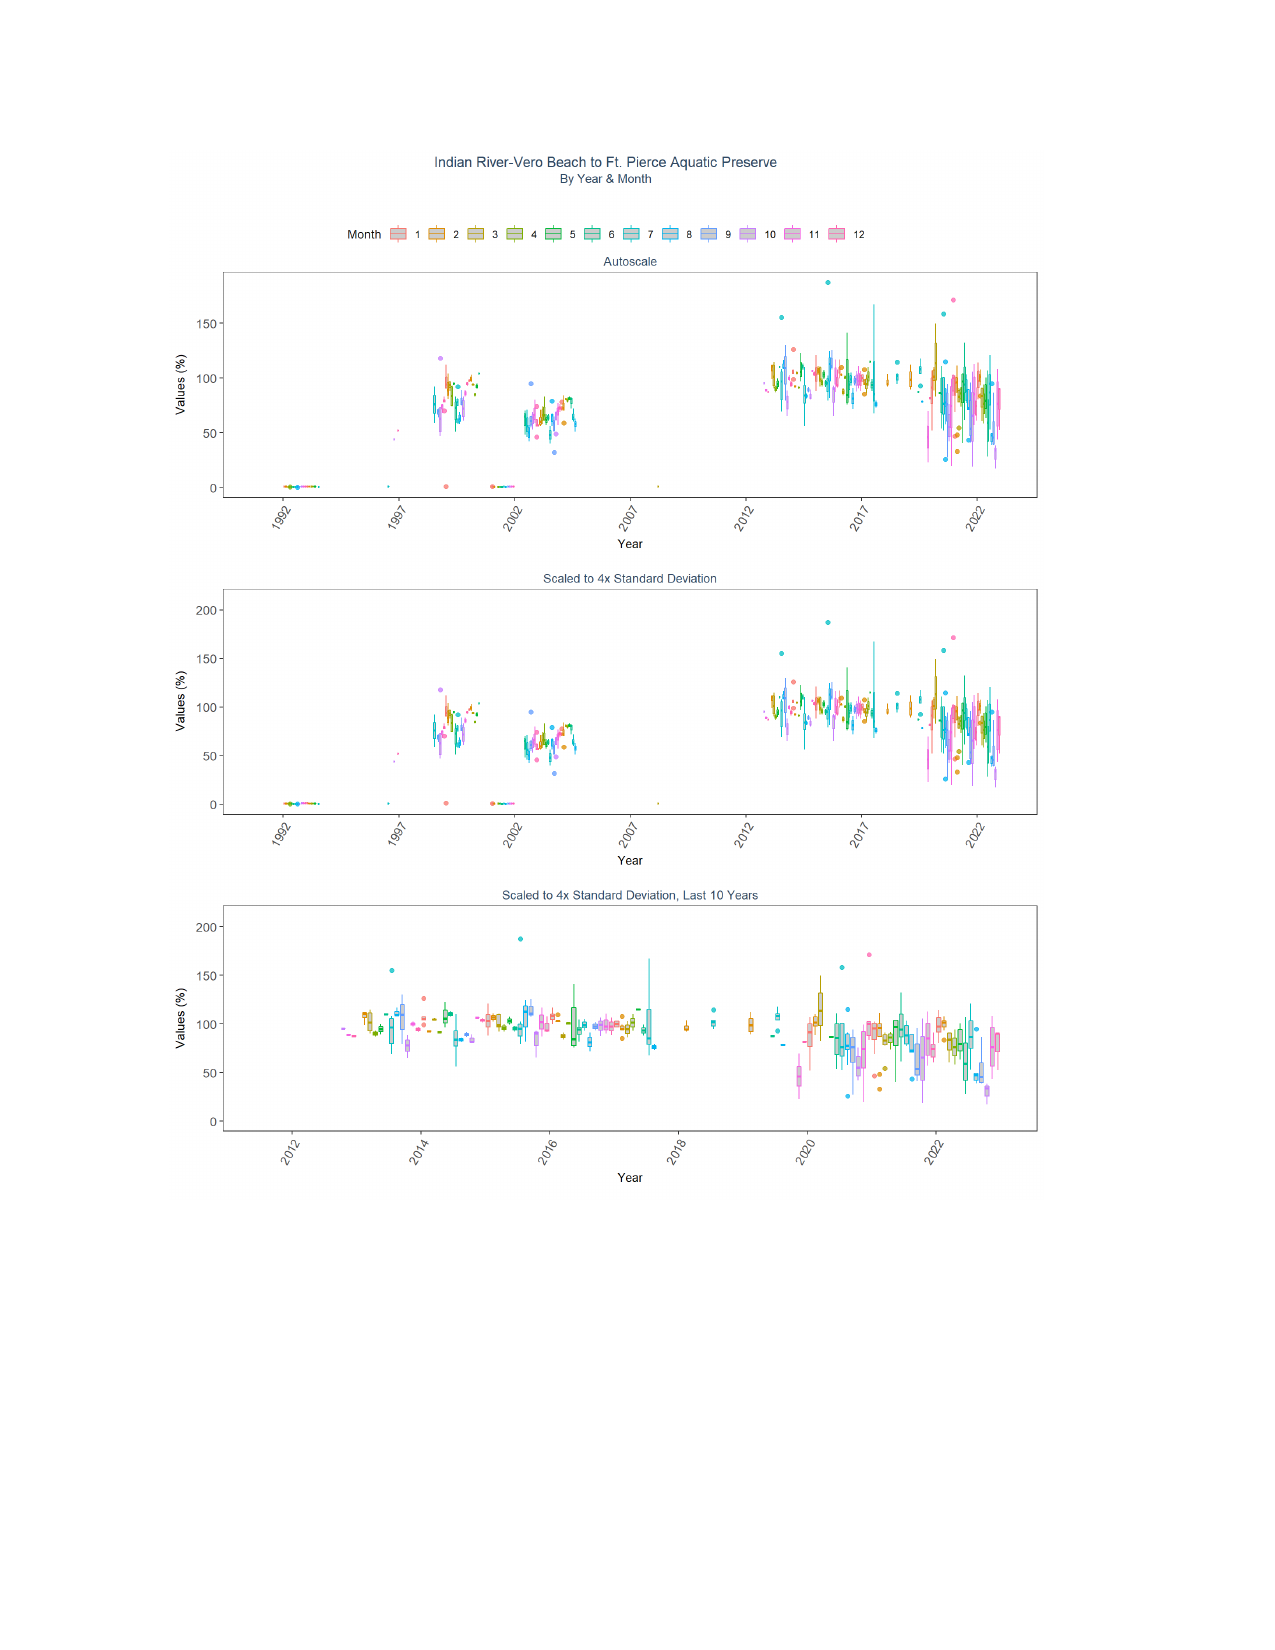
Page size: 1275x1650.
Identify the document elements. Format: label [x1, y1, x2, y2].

picture [168, 150, 1044, 1200]
